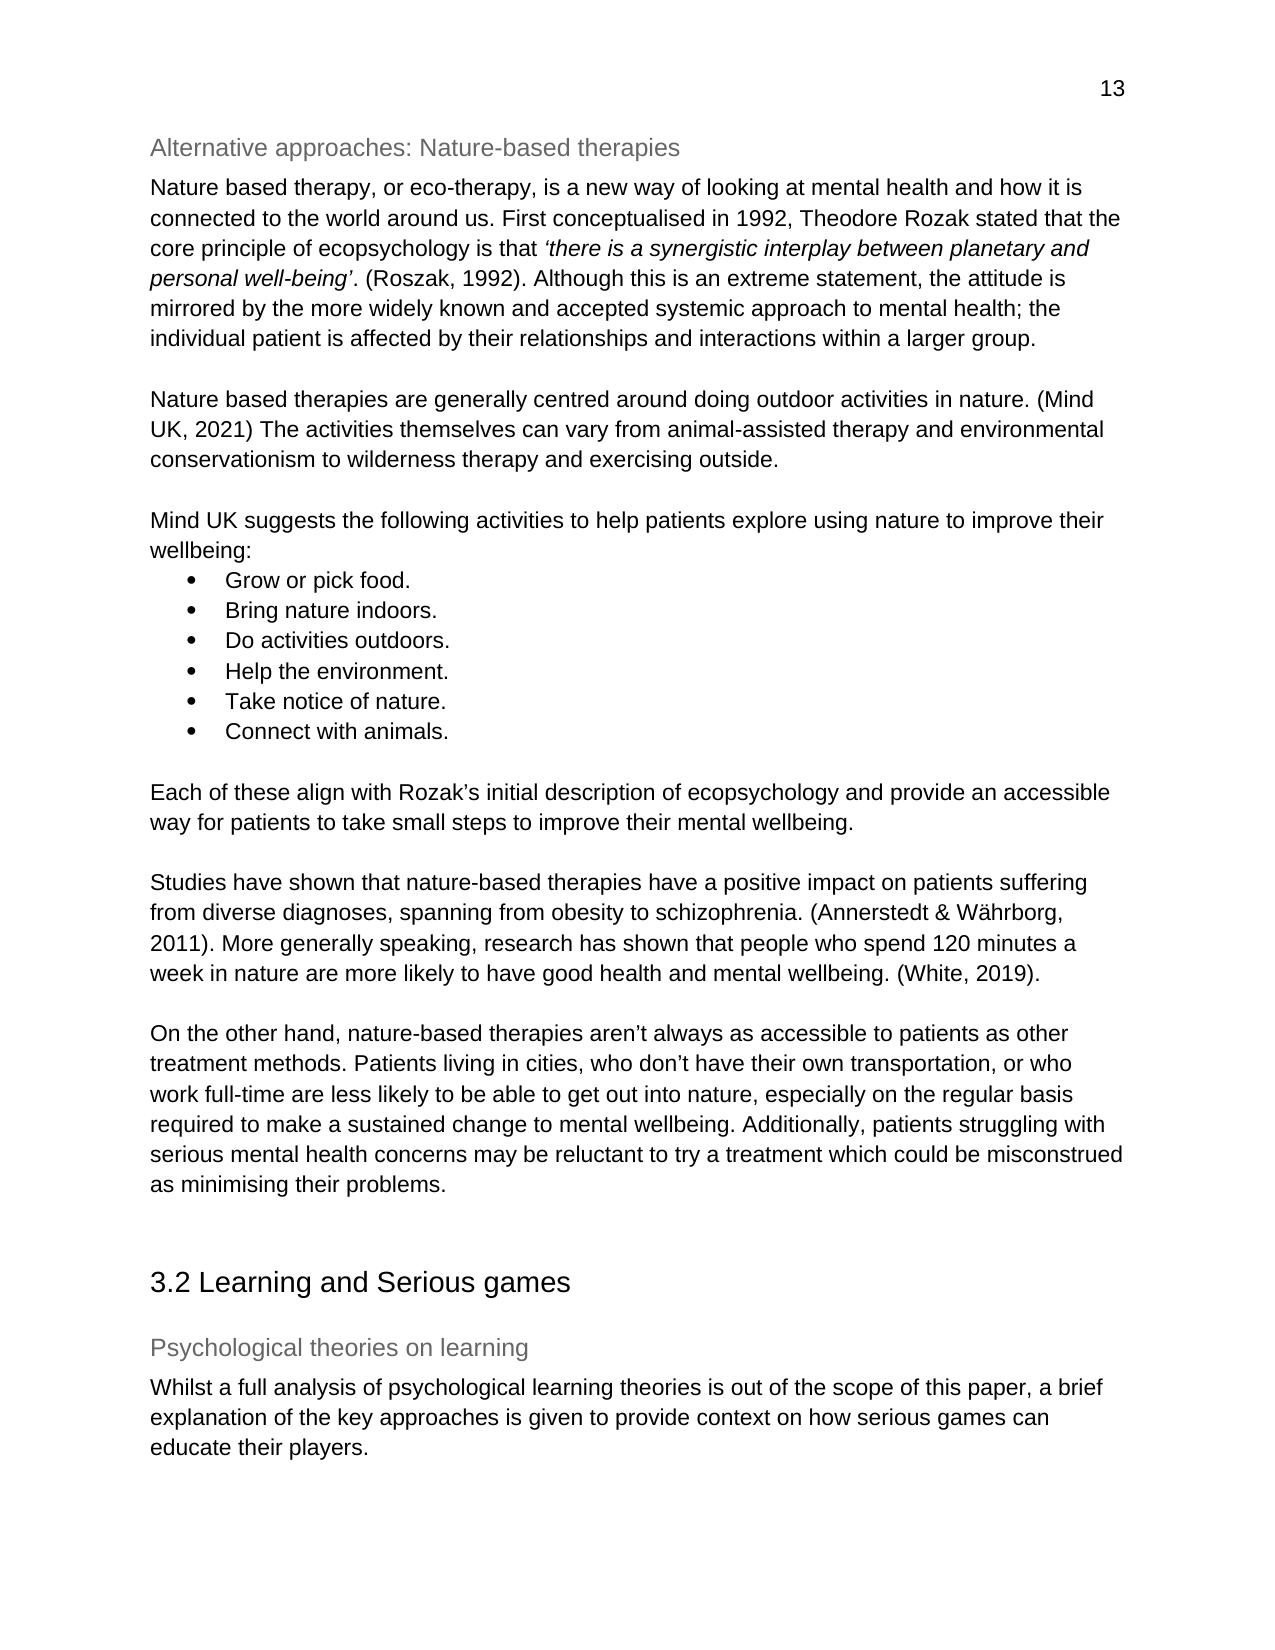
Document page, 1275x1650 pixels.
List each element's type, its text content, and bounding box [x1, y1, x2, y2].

subtitle Psychological theories on learning [150, 1333, 1125, 1361]
text Studies have shown that nature-based therapies have a positive impact on patients suffering from diverse diagnoses, spanning from obesity to schizophrenia. . More generally speaking, research has shown that people who spend 120 minutes a week in nature are more likely to have good health and mental wellbeing. . [150, 869, 1125, 986]
list Connect with animals. [187, 718, 1125, 744]
text Nature based therapy, or eco-therapy, is a new way of looking at mental health and how it is connected to the world around us. First conceptualised in 1992, Theodore Rozak stated that the core principle of ecopsychology is that ‘there is a synergistic interplay between planetary and personal well-being’. . Although this is an extreme statement, the attitude is mirrored by the more widely known and accepted systemic approach to mental health; the individual patient is affected by their relationships and interactions within a larger group. [150, 174, 1125, 352]
list Help the environment. [187, 658, 1125, 684]
text Each of these align with Rozak’s initial description of ecopsychology and provide an accessible way for patients to take small steps to improve their mental wellbeing. [150, 778, 1125, 835]
list Take notice of nature. [187, 688, 1125, 714]
text Whilst a full analysis of psychological learning theories is out of the scope of this paper, a brief explanation of the key approaches is given to provide context on how serious games can educate their players. [150, 1374, 1125, 1461]
text Mind UK suggests the following activities to help patients explore using nature to improve their wellbeing: [150, 507, 1125, 563]
text Nature based therapies are generally centred around doing outdoor activities in nature. The activities themselves can vary from animal-assisted therapy and environmental conservationism to wilderness therapy and exercising outside. [150, 386, 1125, 472]
subtitle 3.2 Learning and Serious games [150, 1265, 1125, 1298]
list Do activities outdoors. [187, 627, 1125, 654]
subtitle Alternative approaches: Nature-based therapies [150, 133, 1125, 162]
text On the other hand, nature-based therapies aren’t always as accessible to patients as other treatment methods. Patients living in cities, who don’t have their own transportation, or who work full-time are less likely to be able to get out into nature, especially on the regular basis required to make a sustained change to mental wellbeing. Additionally, patients struggling with serious mental health concerns may be reluctant to try a treatment which could be misconstrued as minimising their problems. [150, 1020, 1125, 1197]
list Bring nature indoors. [187, 597, 1125, 623]
list Grow or pick food. [187, 567, 1125, 593]
